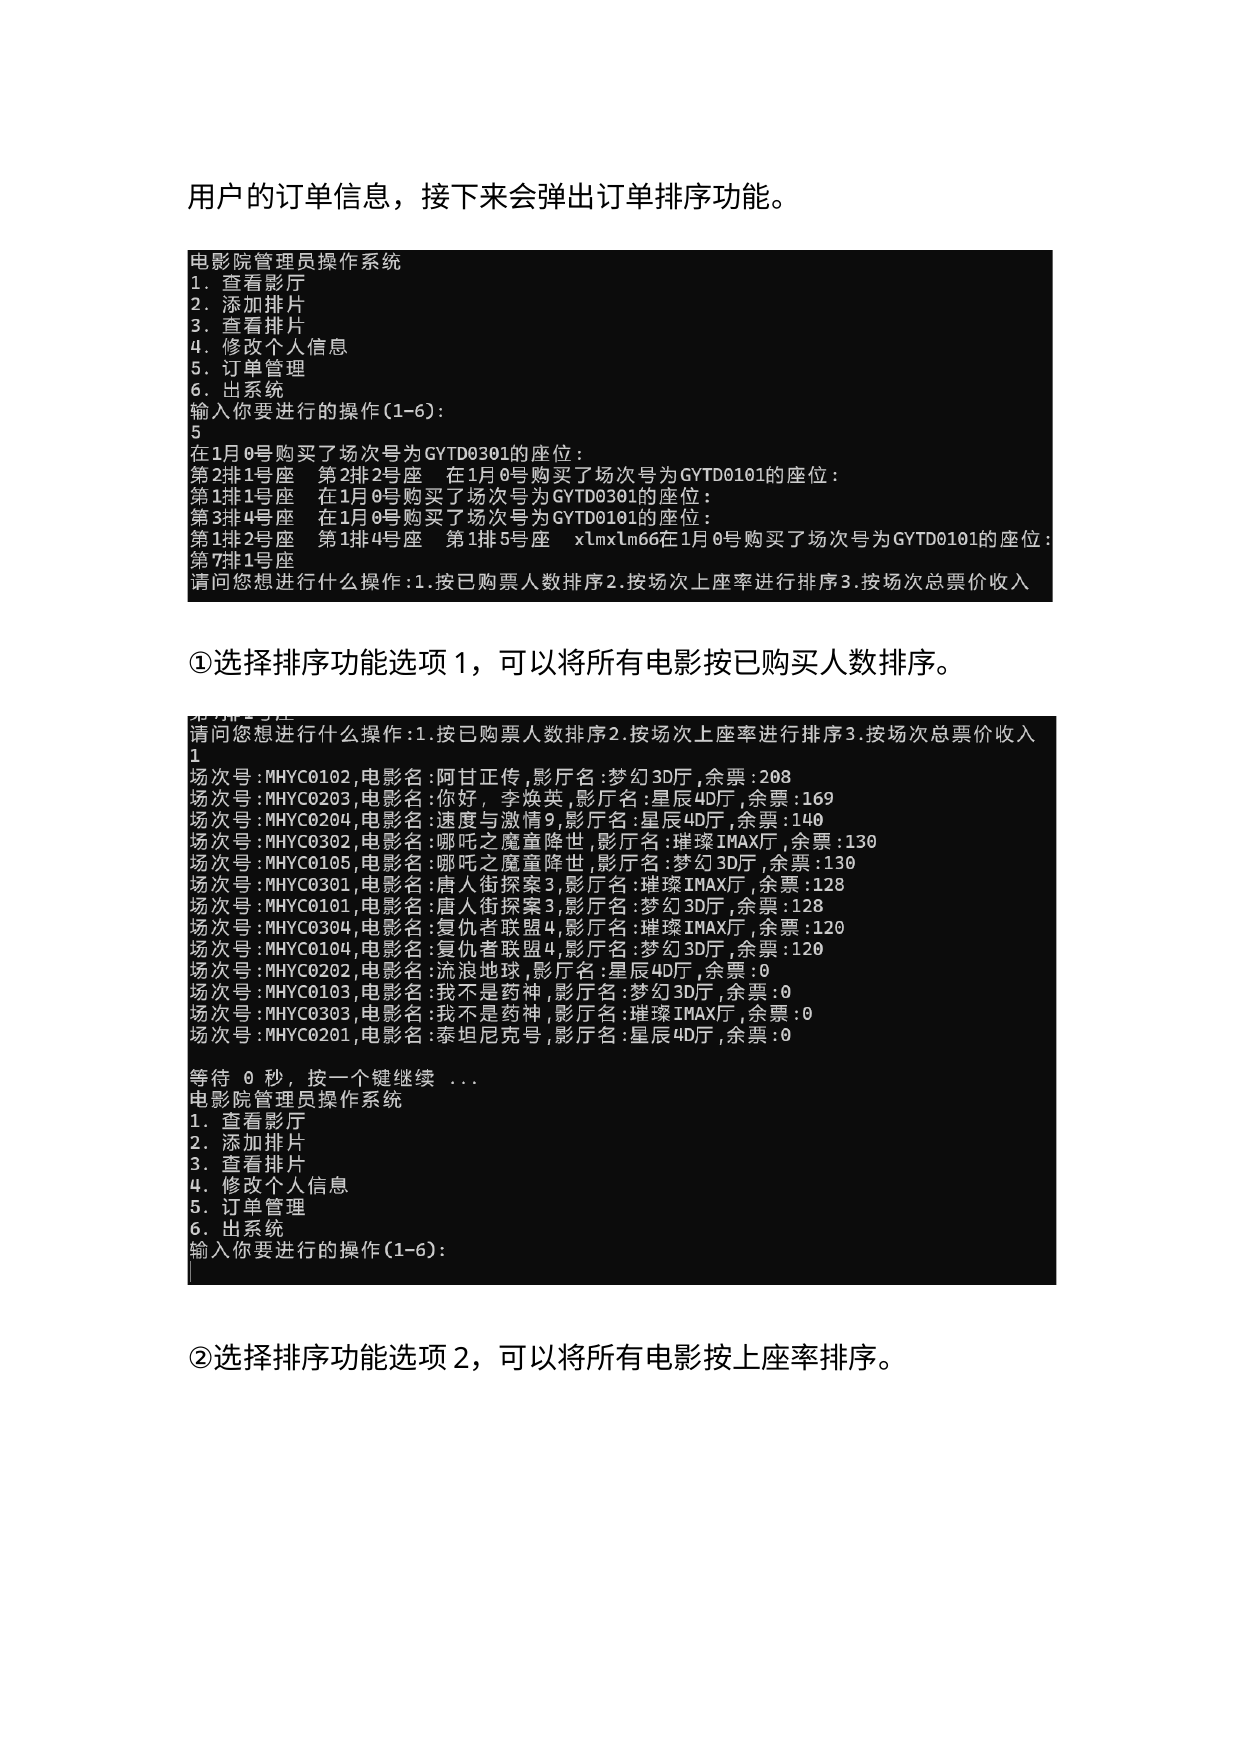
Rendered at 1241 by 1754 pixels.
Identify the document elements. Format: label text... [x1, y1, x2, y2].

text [187, 162, 1053, 227]
text ①选择排序功能选项1，可以将所有电影按已购买人数排序。 [187, 629, 1053, 694]
picture [187, 716, 1057, 1285]
text ②选择排序功能选项2，可以将所有电影按上座率排序。 [187, 1323, 1053, 1388]
picture [187, 250, 1053, 602]
